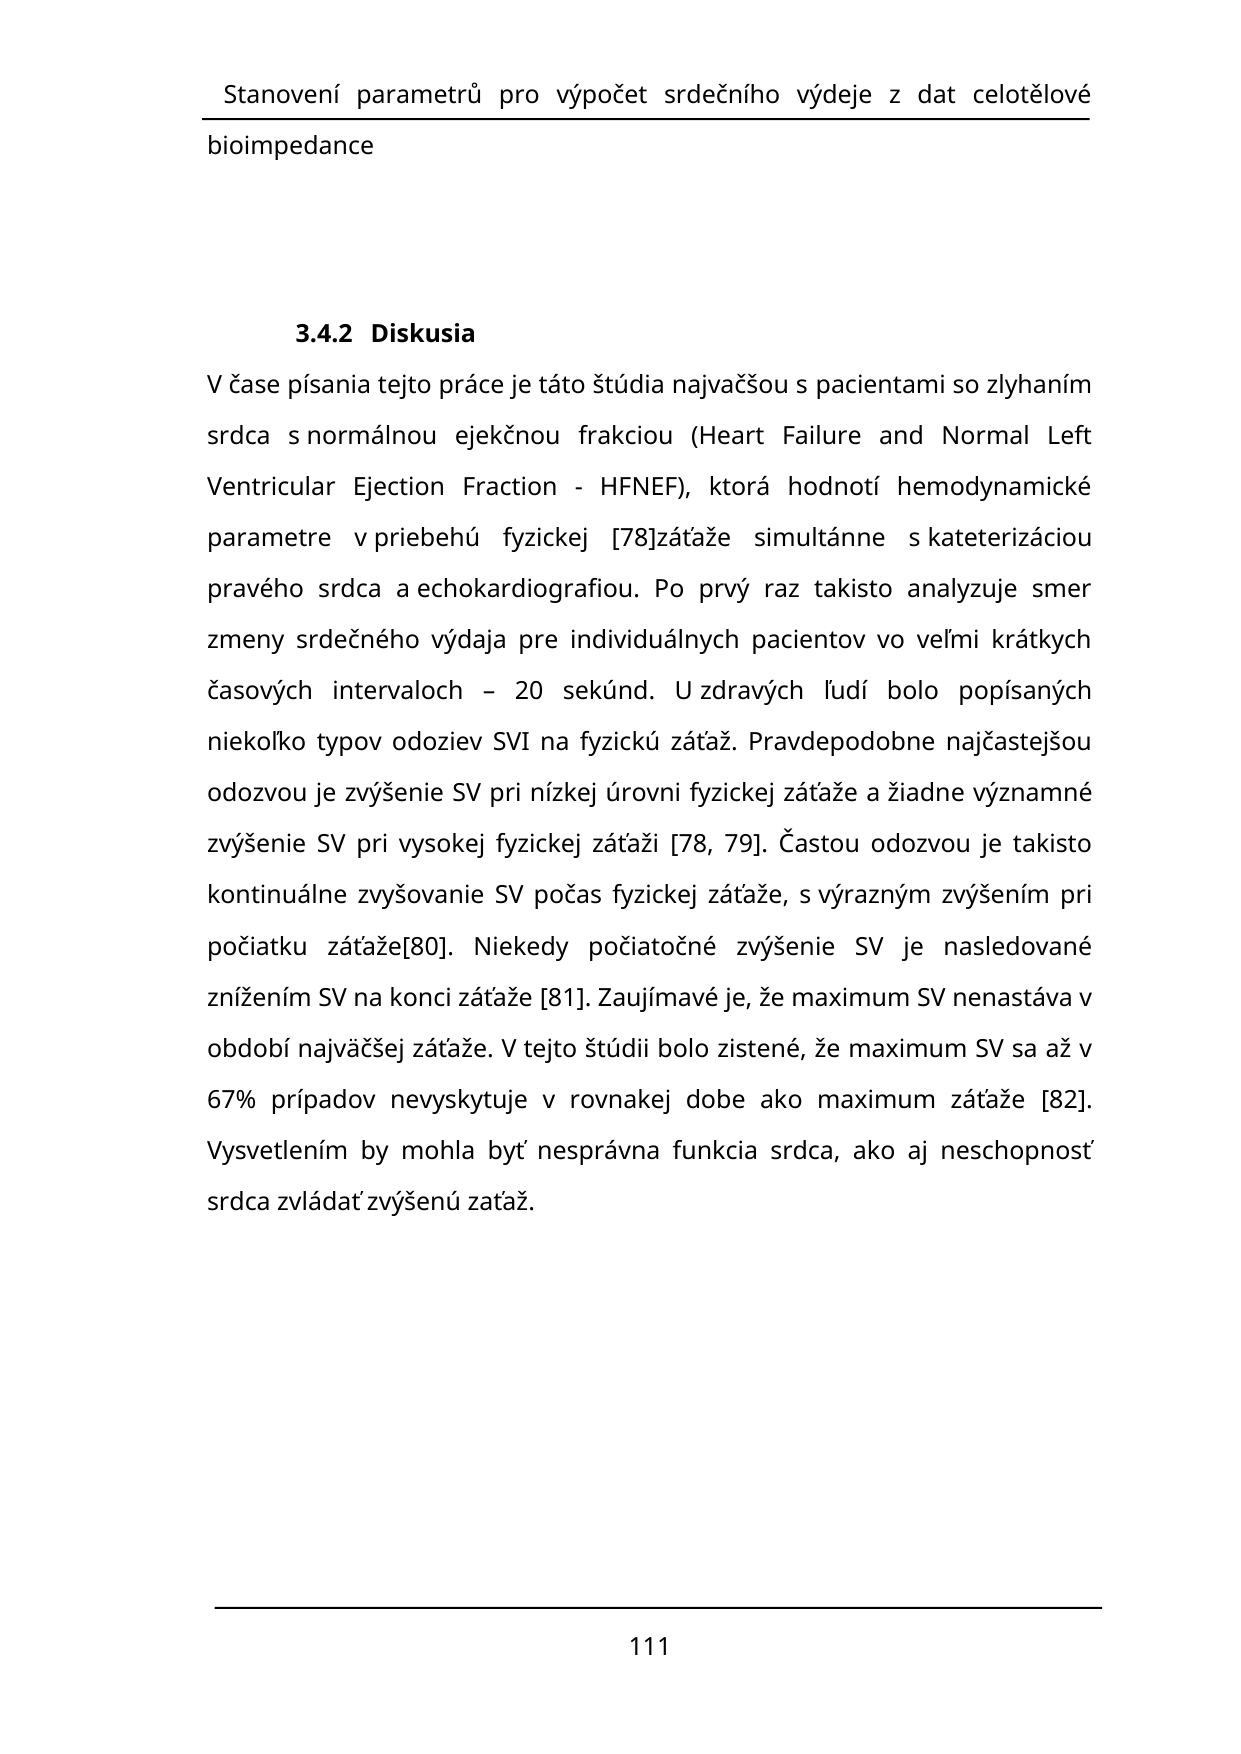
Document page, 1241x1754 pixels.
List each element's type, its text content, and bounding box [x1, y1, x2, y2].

text V čase písania tejto práce je táto štúdia najvačšou s pacientami so zlyhaním srdca s normálnou ejekčnou frakciou (Heart Failure and Normal Left Ventricular Ejection Fraction - HFNEF), ktorá hodnotí hemodynamické parametre v priebehú fyzickej [78]záťaže simultánne s kateterizáciou pravého srdca a echokardiografiou. Po prvý raz takisto analyzuje smer zmeny srdečného výdaja pre individuálnych pacientov vo veľmi krátkych časových intervaloch – 20 sekúnd. U zdravých ľudí bolo popísaných niekoľko typov odoziev SVI na fyzickú záťaž. Pravdepodobne najčastejšou odozvou je zvýšenie SV pri nízkej úrovni fyzickej záťaže a žiadne významné zvýšenie SV pri vysokej fyzickej záťaži [78, 79]. Častou odozvou je takisto kontinuálne zvyšovanie SV počas fyzickej záťaže, s výrazným zvýšením pri počiatku záťaže[80]. Niekedy počiatočné zvýšenie SV je nasledované znížením SV na konci záťaže [81]. Zaujímavé je, že maximum SV nenastáva v období najväčšej záťaže. V tejto štúdii bolo zistené, že maximum SV sa až v 67% prípadov nevyskytuje v rovnakej dobe ako maximum záťaže [82]. Vysvetlením by mohla byť nesprávna funkcia srdca, ako aj neschopnosť srdca zvládať zvýšenú zaťaž. [207, 367, 1092, 1217]
subtitle Diskusia [295, 316, 1092, 350]
